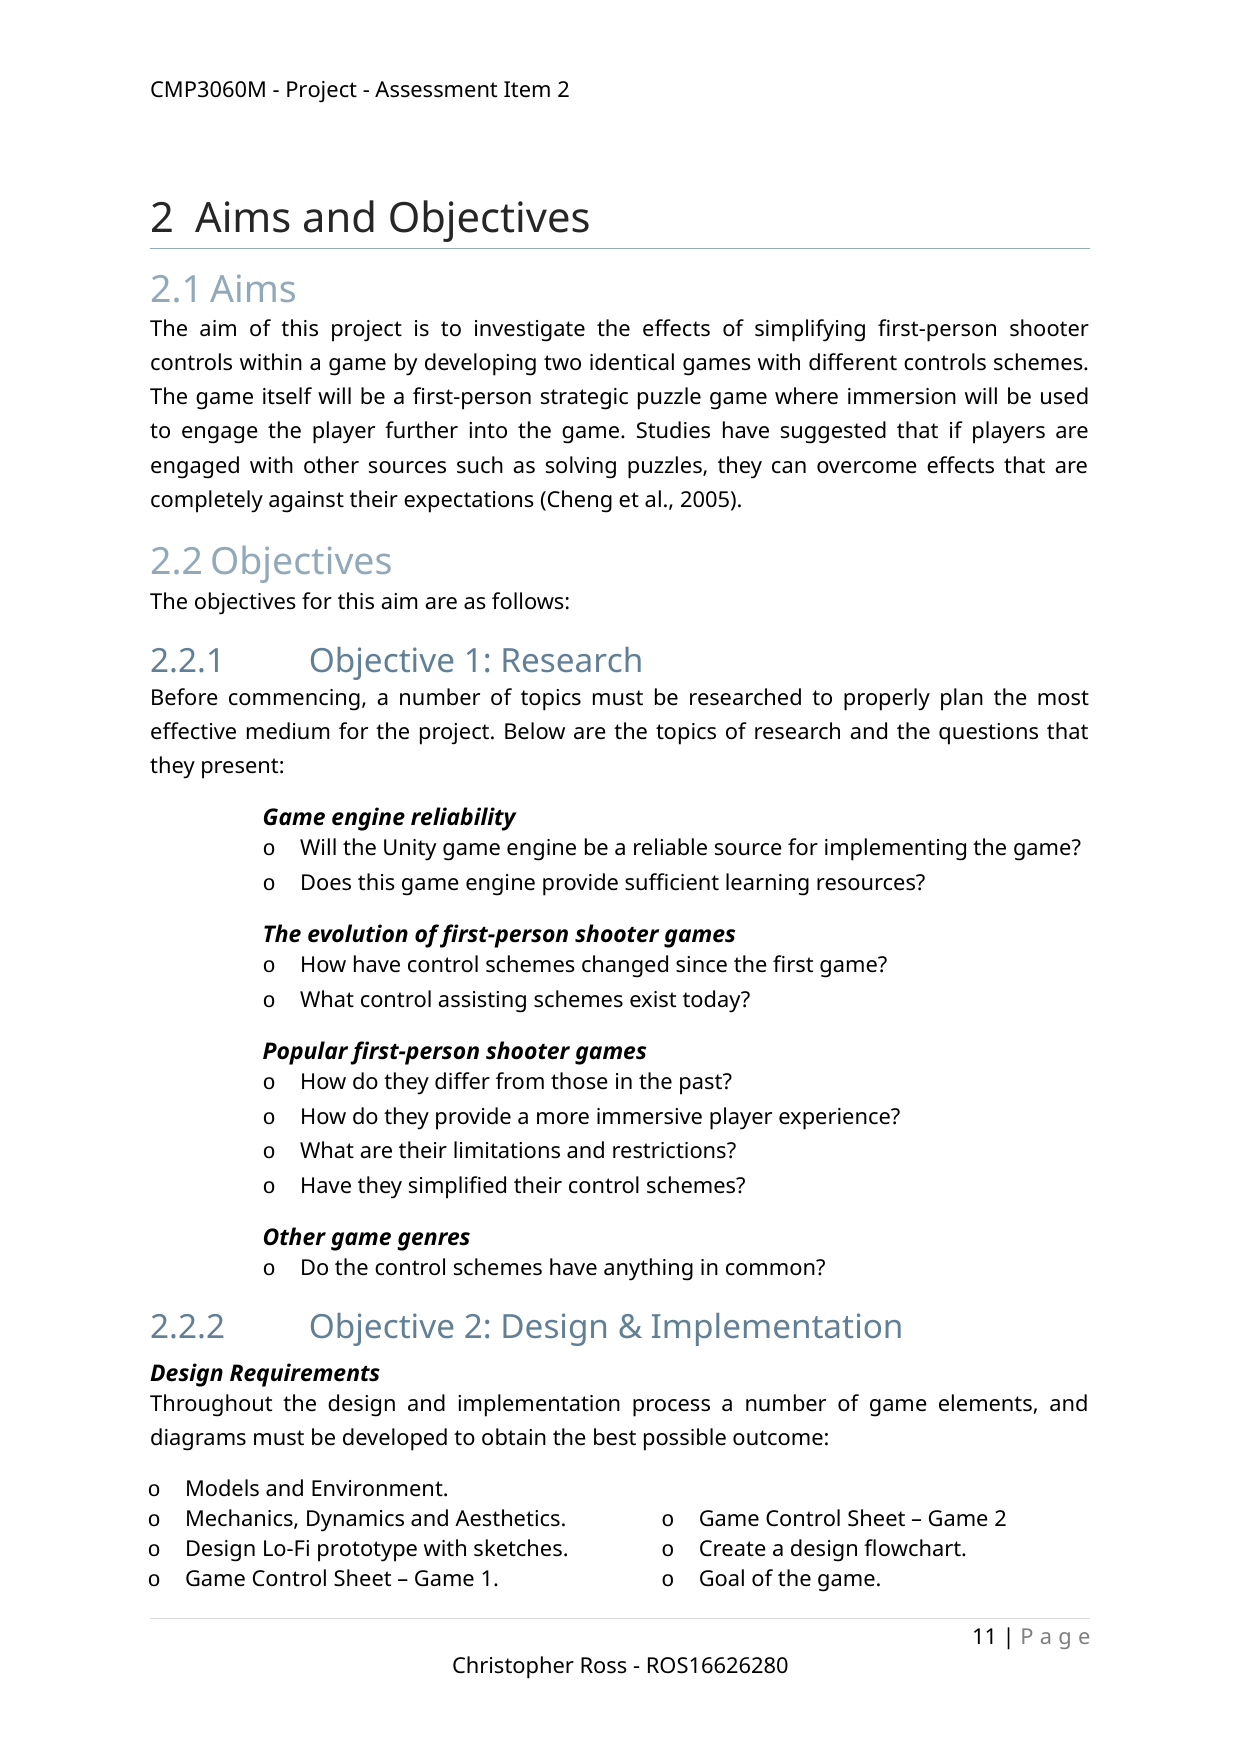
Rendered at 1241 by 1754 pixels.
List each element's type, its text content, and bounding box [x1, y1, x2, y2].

text The objectives for this aim are as follows: [150, 586, 1090, 616]
list Will the Unity game engine be a reliable source for implementing the game? [262, 832, 1090, 862]
list Does this game engine provide sufficient learning resources? [262, 867, 1090, 897]
list How do they differ from those in the past? [262, 1066, 1090, 1096]
subtitle Other game genres [240, 1221, 1090, 1252]
subtitle Aims [150, 262, 1090, 313]
list What are their limitations and restrictions? [262, 1135, 1090, 1165]
subtitle The evolution of first-person shooter games [225, 918, 1090, 949]
subtitle Objectives [150, 535, 1090, 586]
list How do they provide a more immersive player experience? [262, 1101, 1090, 1131]
list Do the control schemes have anything in common? [262, 1252, 1090, 1282]
list Have they simplified their control schemes? [262, 1169, 1090, 1199]
list What control assisting schemes exist today? [262, 984, 1090, 1014]
subtitle Popular first-person shooter games [240, 1035, 1090, 1066]
subtitle Aims and Objectives [150, 187, 1090, 248]
subtitle Objective 1: Research [150, 637, 1090, 682]
list How have control schemes changed since the first game? [262, 949, 1090, 979]
text The aim of this project is to investigate the effects of simplifying first-person shooter controls within a game by developing two identical games with different controls schemes. The game itself will be a first-person strategic puzzle game where immersion will be used to engage the player further into the game. Studies have suggested that if players are engaged with other sources such as solving puzzles, they can overcome effects that are completely against their expectations (Cheng et al., 2005). [150, 313, 1090, 514]
text Before commencing, a number of topics must be researched to properly plan the most effective medium for the project. Below are the topics of research and the questions that they present: [150, 682, 1090, 780]
subtitle Game engine reliability [240, 801, 1090, 832]
subtitle Design Requirements [150, 1357, 1090, 1388]
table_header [99, 1473, 612, 1593]
subtitle Objective 2: Design & Implementation [150, 1303, 1090, 1348]
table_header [612, 1473, 1045, 1593]
text Throughout the design and implementation process a number of game elements, and diagrams must be developed to obtain the best possible outcome: [150, 1388, 1090, 1452]
